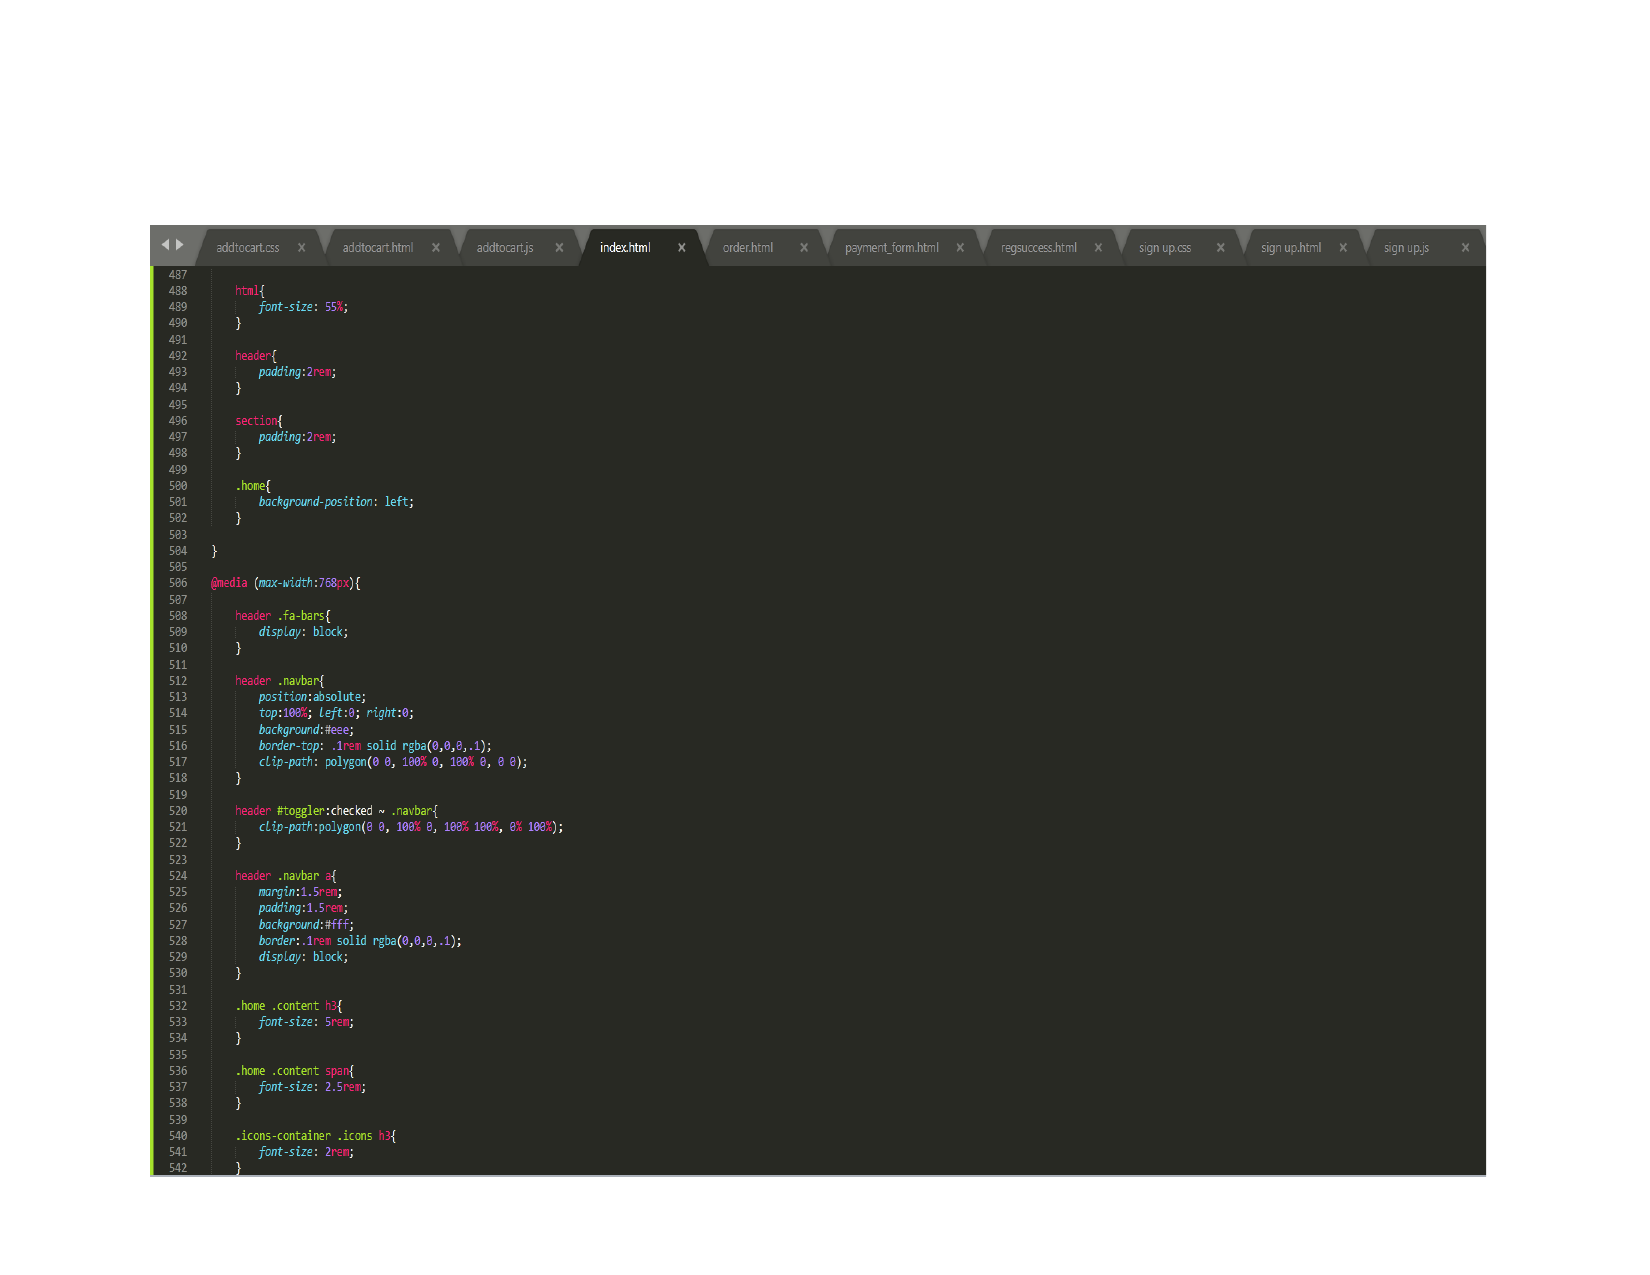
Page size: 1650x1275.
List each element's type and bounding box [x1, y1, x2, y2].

picture [150, 225, 1487, 1177]
